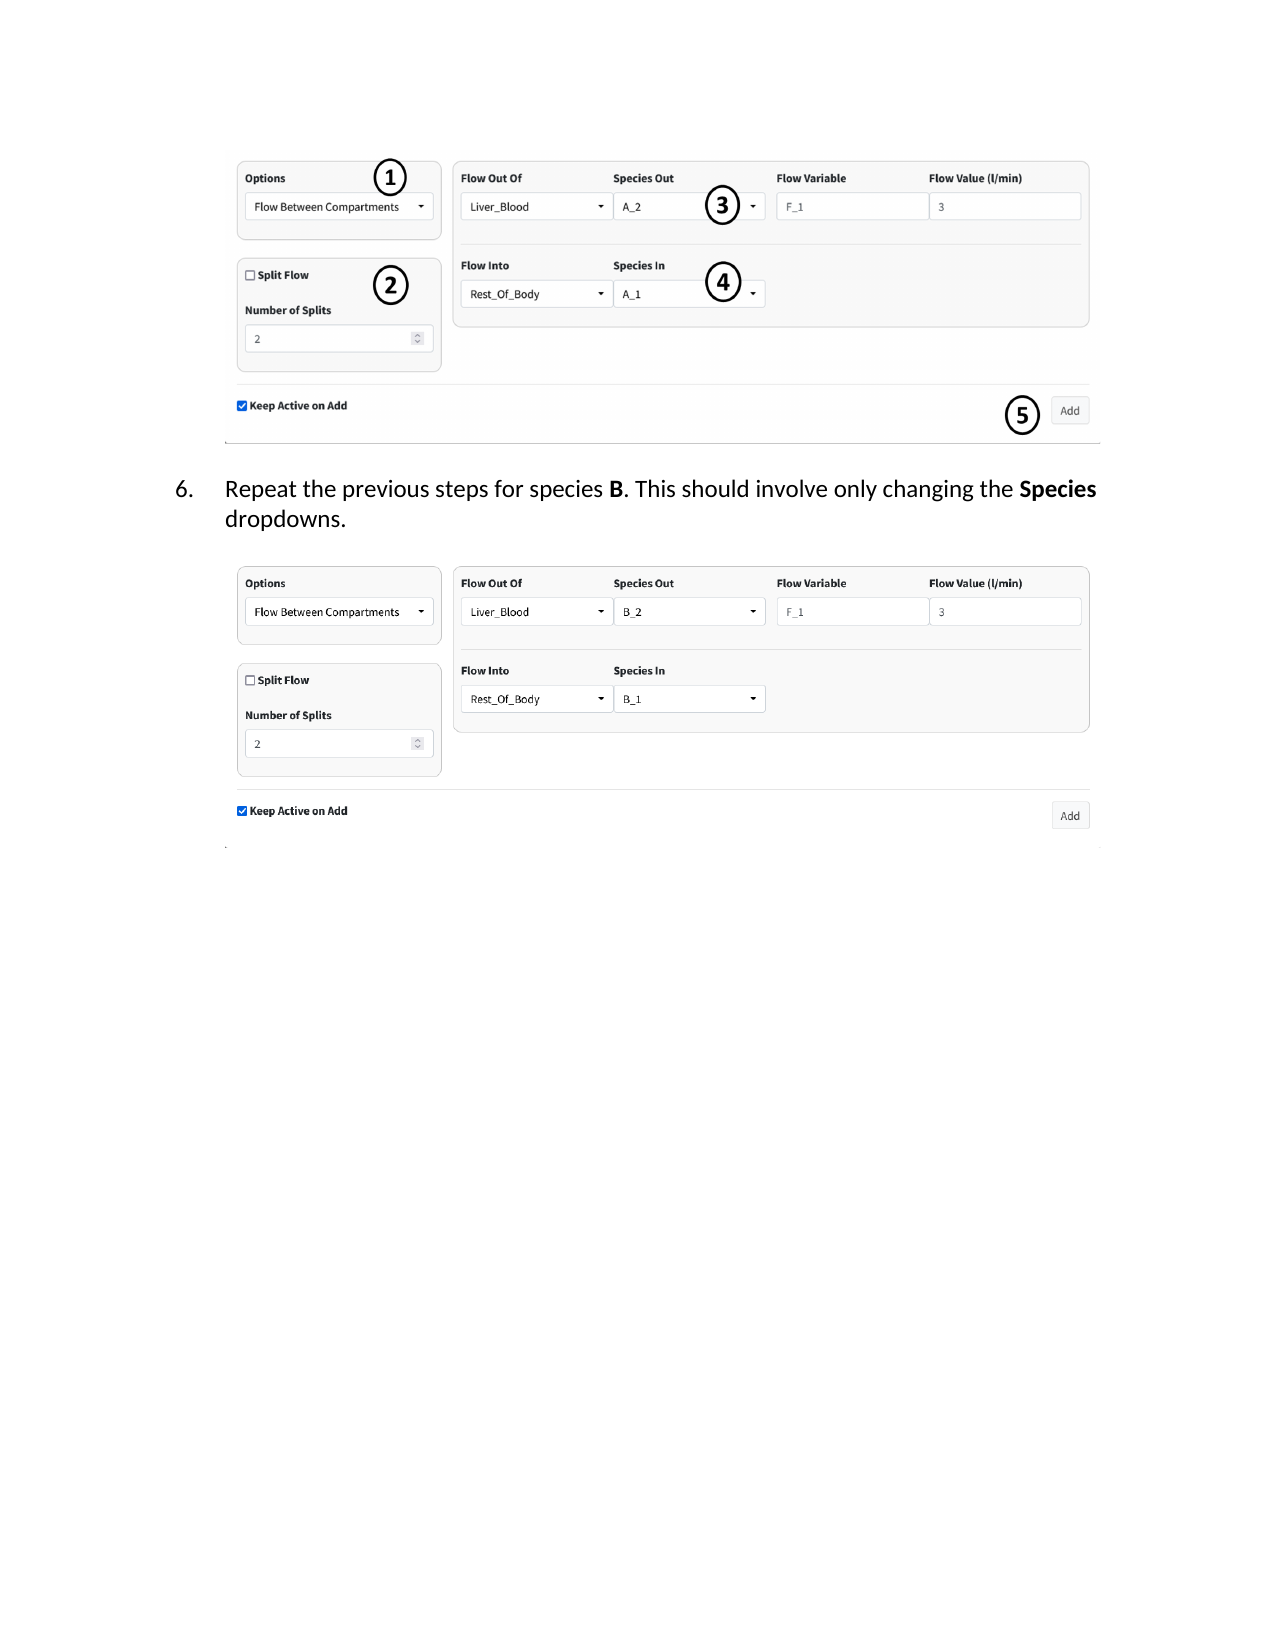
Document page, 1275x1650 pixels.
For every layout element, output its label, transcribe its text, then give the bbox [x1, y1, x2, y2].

picture [225, 150, 1100, 446]
picture [225, 554, 1100, 848]
list Repeat the previous steps for species B. This should involve only changing the Species dropdowns. [175, 473, 1125, 534]
